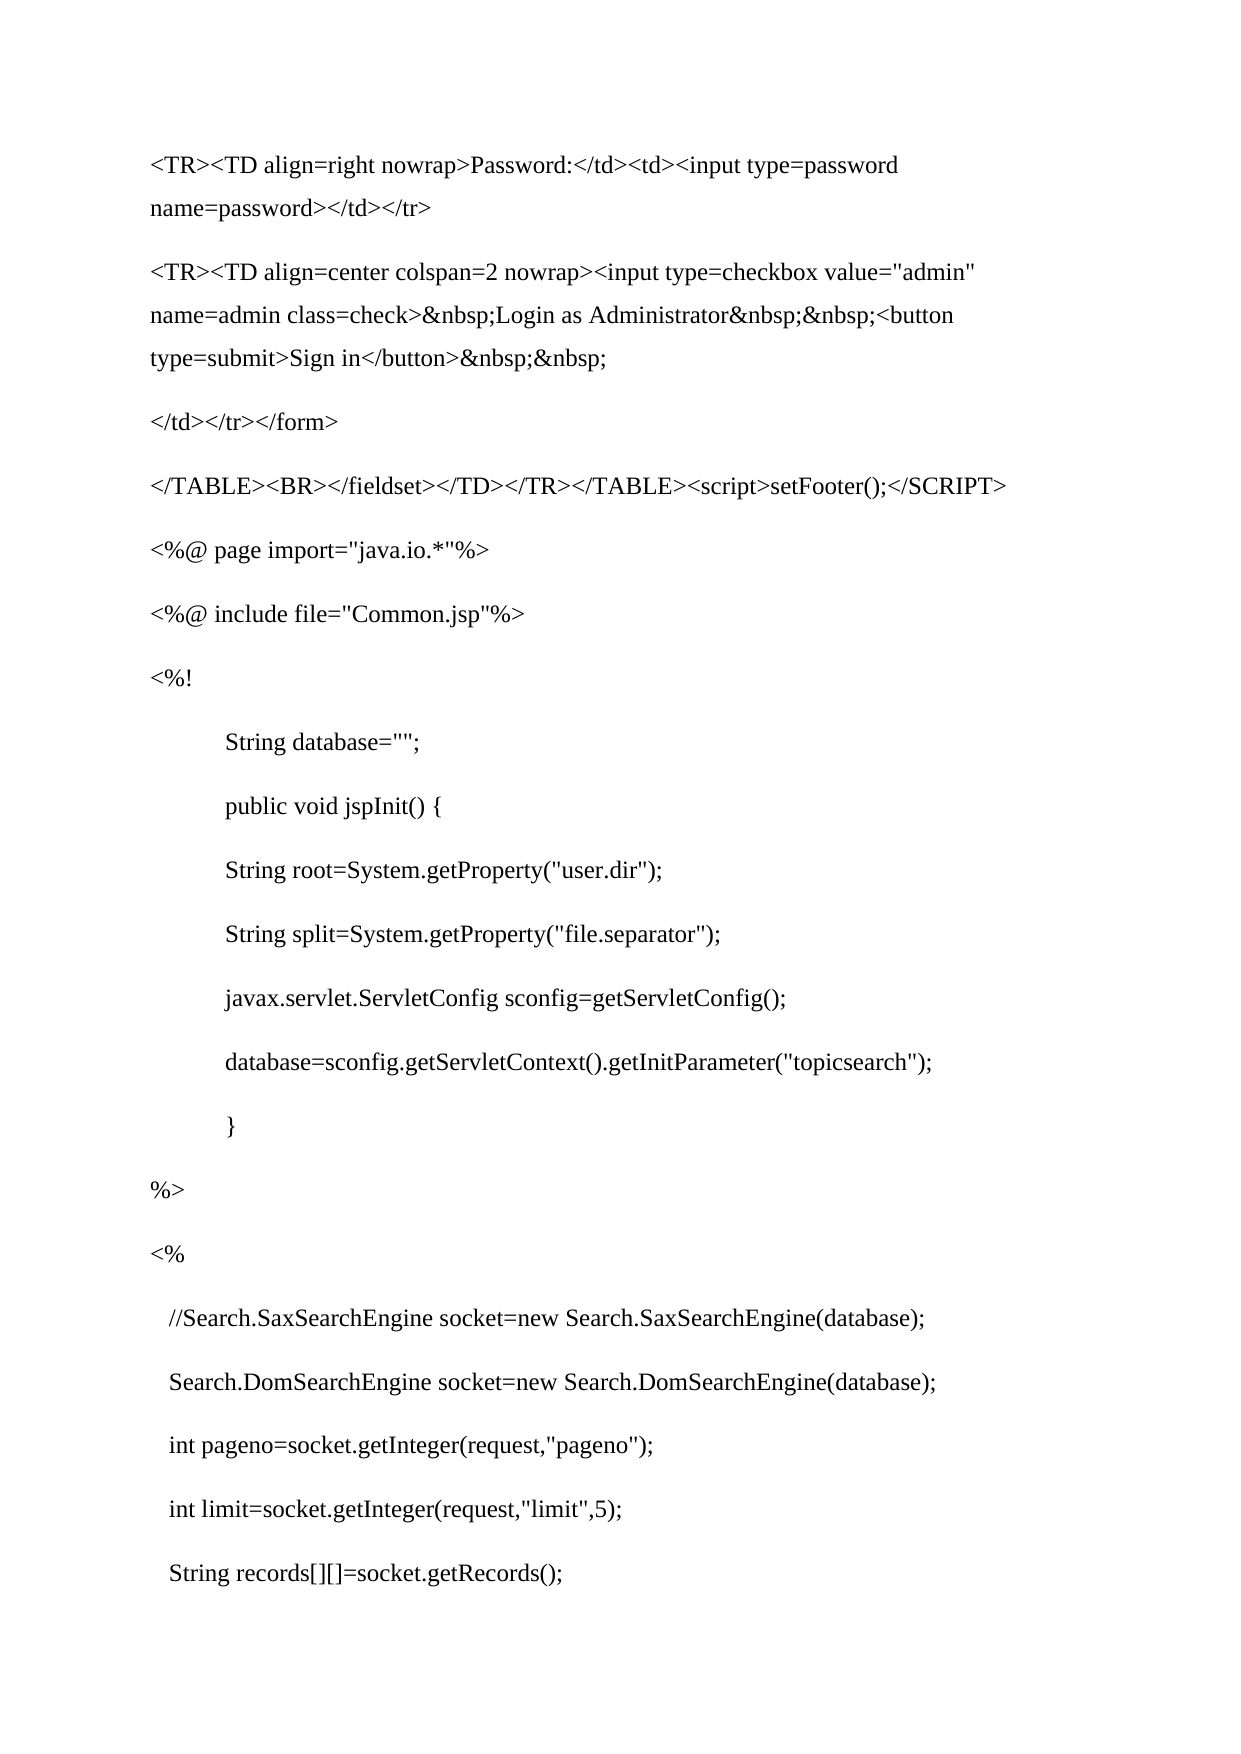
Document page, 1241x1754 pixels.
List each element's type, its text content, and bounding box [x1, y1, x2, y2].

text int limit=socket.getInteger(request,"limit",5); [150, 1494, 1090, 1523]
text database=sconfig.getServletContext().getInitParameter("topicsearch"); [150, 1047, 1090, 1076]
text </td></tr></form> [150, 407, 1090, 436]
text <TR><TD align=right nowrap>Password:</td><td><input type=password name=password></td></tr> [150, 150, 1090, 222]
text String records[][]=socket.getRecords(); [150, 1558, 1090, 1587]
text Search.DomSearchEngine socket=new Search.DomSearchEngine(database); [150, 1367, 1090, 1395]
text public void jspInit() { [150, 791, 1090, 820]
text javax.servlet.ServletConfig sconfig=getServletConfig(); [150, 983, 1090, 1012]
text <%@ page import="java.io.*"%> [150, 535, 1090, 564]
text String root=System.getProperty("user.dir"); [150, 855, 1090, 884]
text </TABLE><BR></fieldset></TD></TR></TABLE><script>setFooter();</SCRIPT> [150, 471, 1090, 500]
text <%@ include file="Common.jsp"%> [150, 599, 1090, 628]
text String split=System.getProperty("file.separator"); [150, 919, 1090, 948]
text <% [150, 1239, 1090, 1267]
text } [150, 1111, 1090, 1139]
text <TR><TD align=center colspan=2 nowrap><input type=checkbox value="admin" name=admin class=check>&nbsp;Login as Administrator&nbsp;&nbsp;<button type=submit>Sign in</button>&nbsp;&nbsp; [150, 257, 1090, 372]
text String database=""; [150, 727, 1090, 756]
text //Search.SaxSearchEngine socket=new Search.SaxSearchEngine(database); [150, 1303, 1090, 1331]
text int pageno=socket.getInteger(request,"pageno"); [150, 1431, 1090, 1459]
text %> [150, 1175, 1090, 1203]
text <%! [150, 663, 1090, 692]
